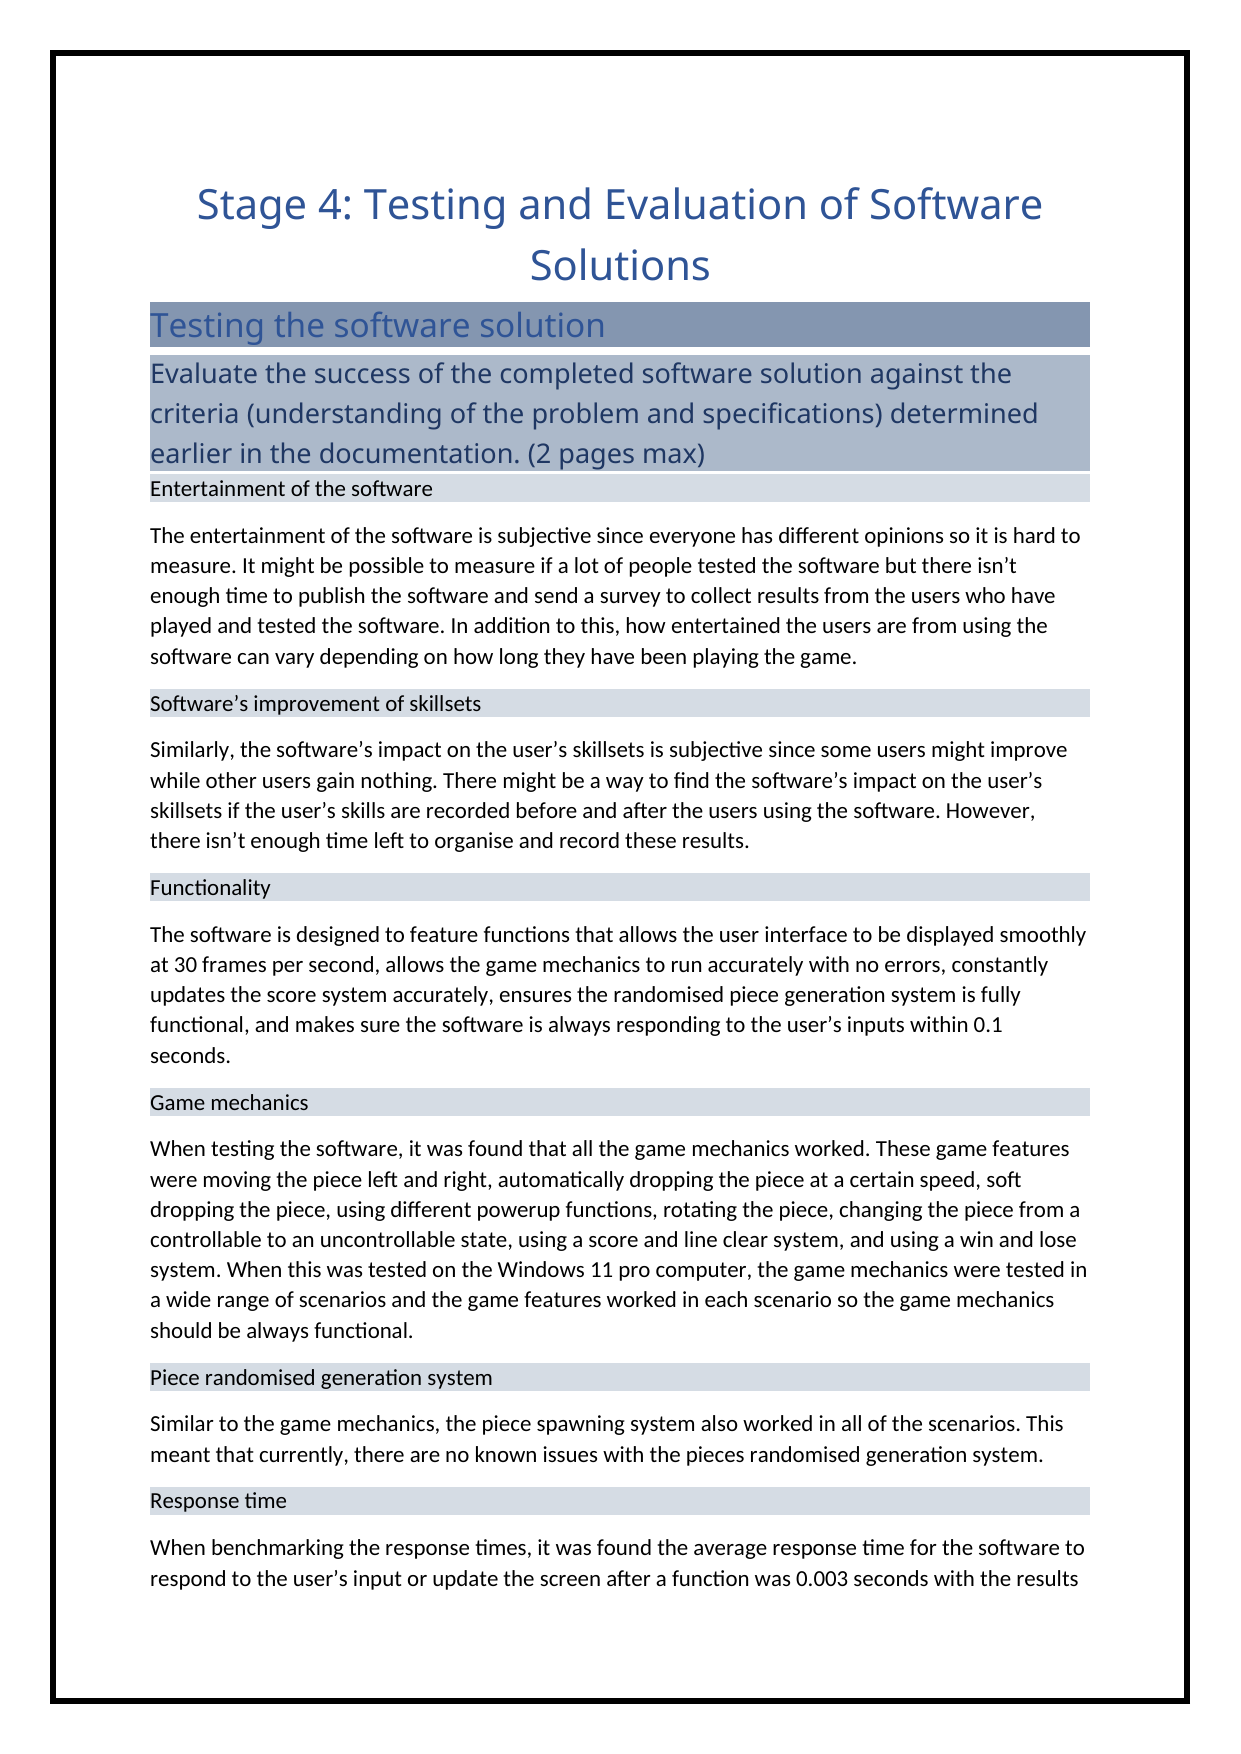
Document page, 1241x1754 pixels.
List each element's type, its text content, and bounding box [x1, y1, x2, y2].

subtitle Testing the software solution [150, 302, 1090, 347]
text The entertainment of the software is subjective since everyone has different opinions so it is hard to measure. It might be possible to measure if a lot of people tested the software but there isn’t enough time to publish the software and send a survey to collect results from the users who have played and tested the software. In addition to this, how entertained the users are from using the software can vary depending on how long they have been playing the game. [150, 521, 1090, 670]
subtitle Stage 4: Testing and Evaluation of Software Solutions [150, 175, 1090, 293]
text The software is designed to feature functions that allows the user interface to be displayed smoothly at 30 frames per second, allows the game mechanics to run accurately with no errors, constantly updates the score system accurately, ensures the randomised piece generation system is fully functional, and makes sure the software is always responding to the user’s inputs within 0.1 seconds. [150, 920, 1090, 1069]
text Functionality [150, 873, 1090, 901]
text Game mechanics [150, 1088, 1090, 1116]
text Similar to the game mechanics, the piece spawning system also worked in all of the scenarios. This meant that currently, there are no known issues with the pieces randomised generation system. [150, 1409, 1090, 1468]
text Piece randomised generation system [150, 1363, 1090, 1391]
text Response time [150, 1487, 1090, 1515]
text Similarly, the software’s impact on the user’s skillsets is subjective since some users might improve while other users gain nothing. There might be a way to find the software’s impact on the user’s skillsets if the user’s skills are recorded before and after the users using the software. However, there isn’t enough time left to organise and record these results. [150, 736, 1090, 854]
subtitle Evaluate the success of the completed software solution against the criteria (understanding of the problem and specifications) determined earlier in the documentation. (2 pages max) [150, 355, 1090, 471]
text When testing the software, it was found that all the game mechanics worked. These game features were moving the piece left and right, automatically dropping the piece at a certain speed, soft dropping the piece, using different powerup functions, rotating the piece, changing the piece from a controllable to an uncontrollable state, using a score and line clear system, and using a win and lose system. When this was tested on the Windows 11 pro computer, the game mechanics were tested in a wide range of scenarios and the game features worked in each scenario so the game mechanics should be always functional. [150, 1134, 1090, 1344]
text Entertainment of the software [150, 474, 1090, 502]
text Software’s improvement of skillsets [150, 689, 1090, 717]
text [150, 1533, 1090, 1592]
